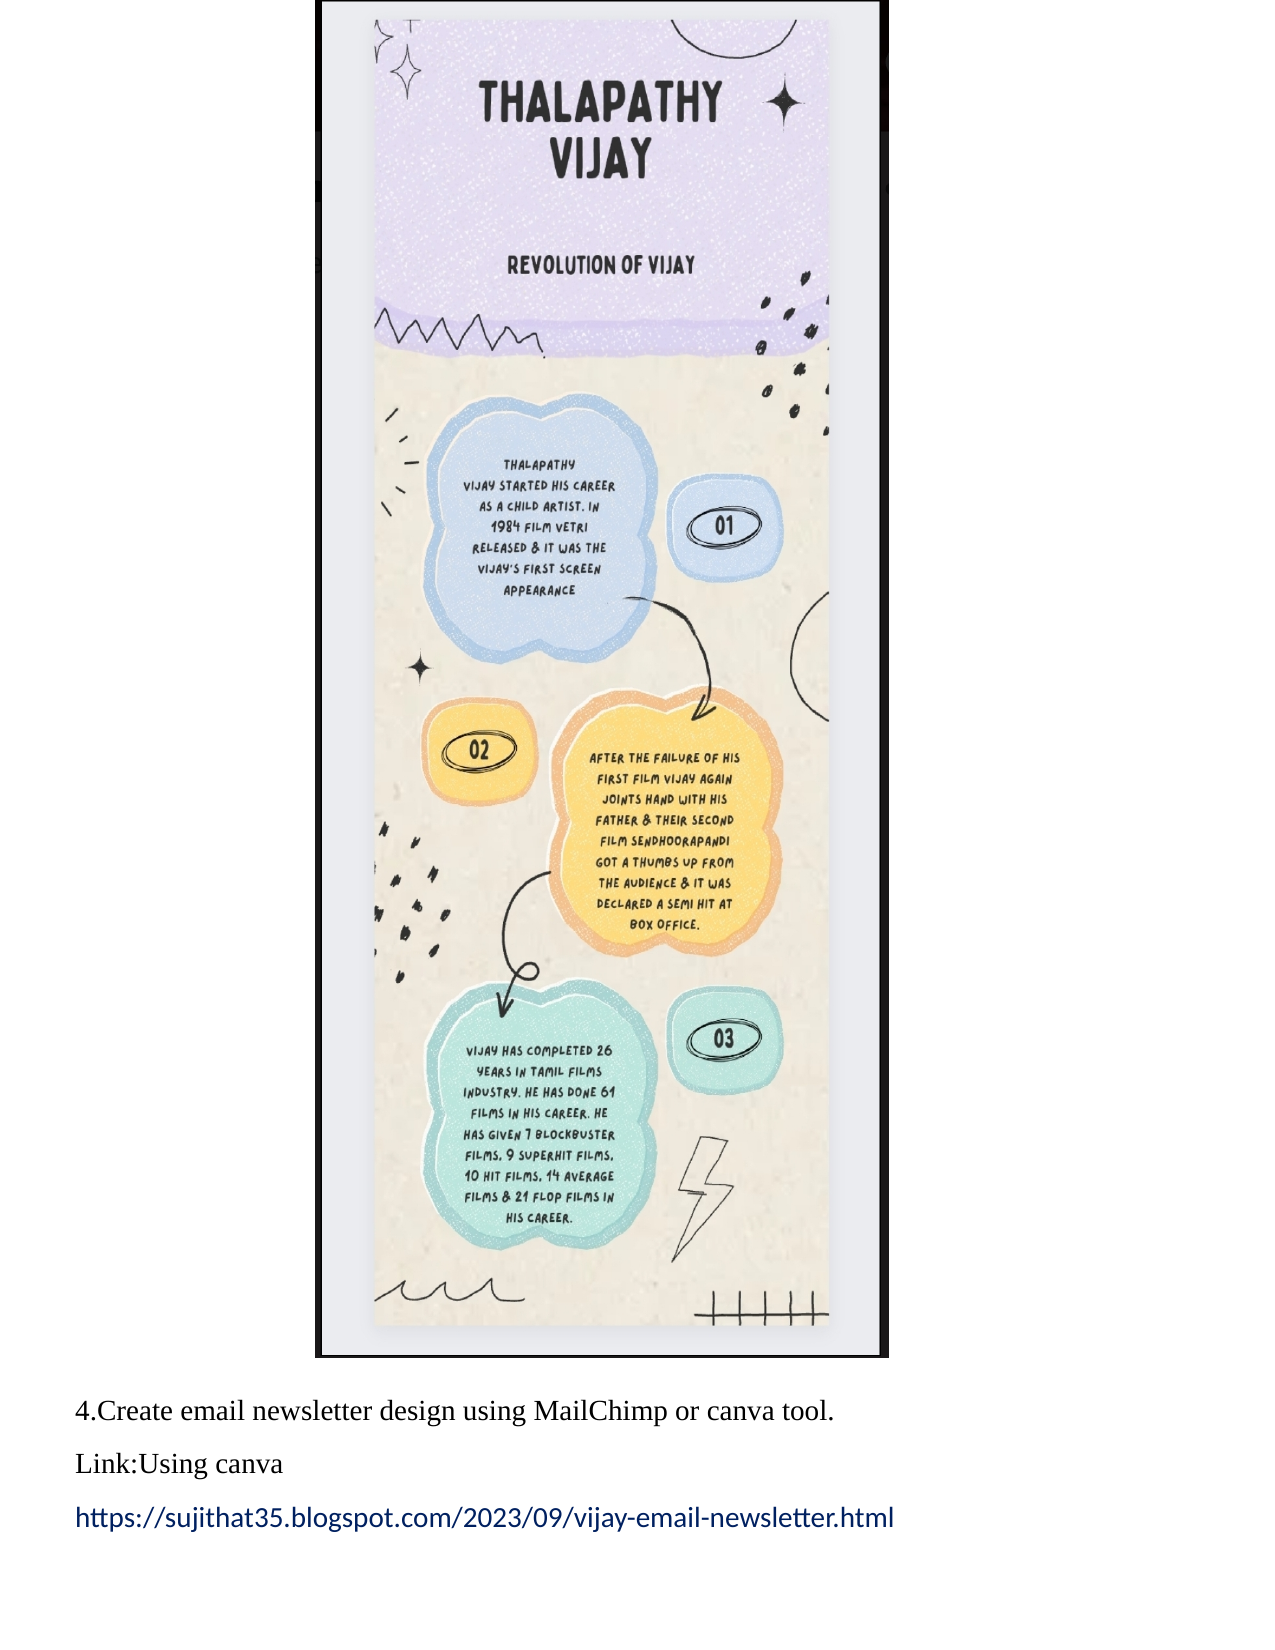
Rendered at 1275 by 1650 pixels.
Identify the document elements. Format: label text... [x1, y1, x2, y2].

text Link:Using canva [75, 1446, 1200, 1480]
picture [315, 0, 889, 1358]
text 4.Create email newsletter design using MailChimp or canva tool. [75, 1393, 1200, 1427]
text https://sujithat35.blogspot.com/2023/09/vijay-email-newsletter.html [75, 1499, 1200, 1535]
